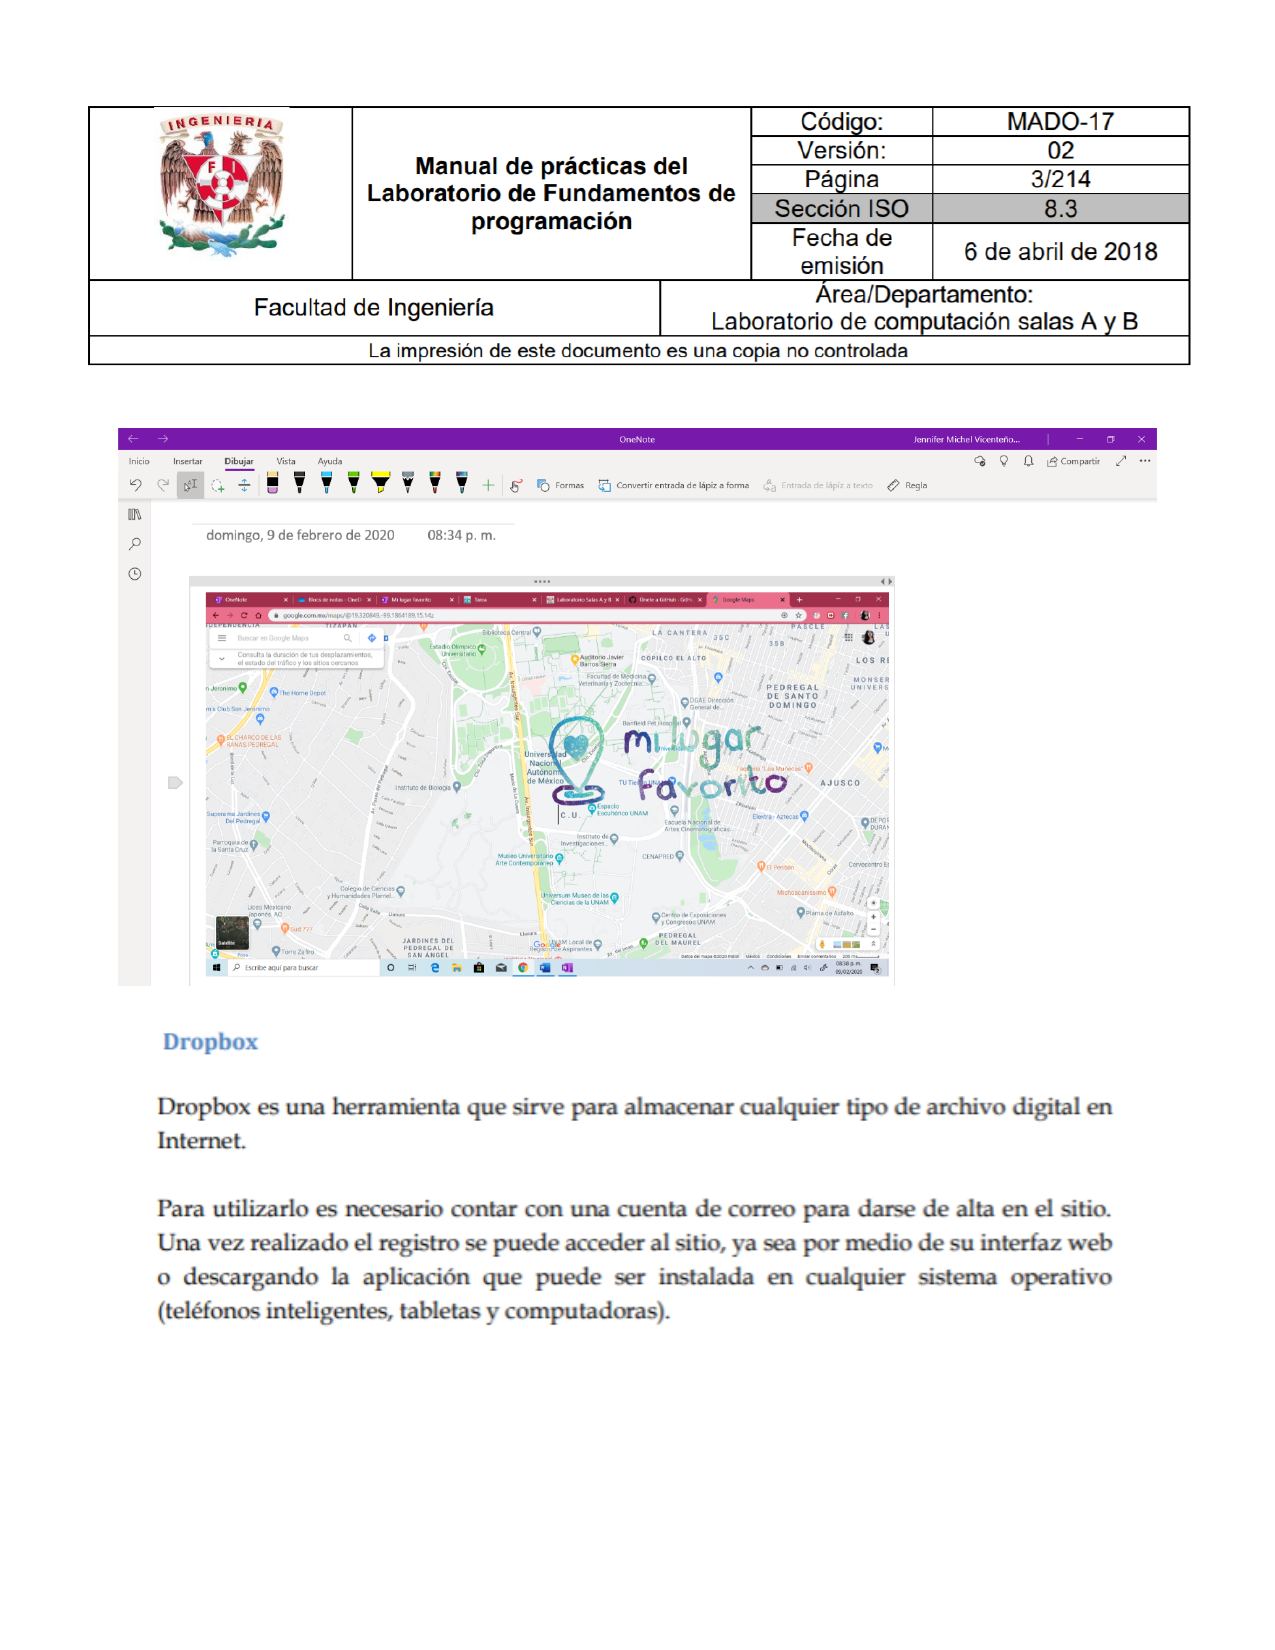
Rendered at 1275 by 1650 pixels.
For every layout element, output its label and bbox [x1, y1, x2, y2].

picture [75, 428, 1194, 1420]
picture [83, 103, 1192, 381]
